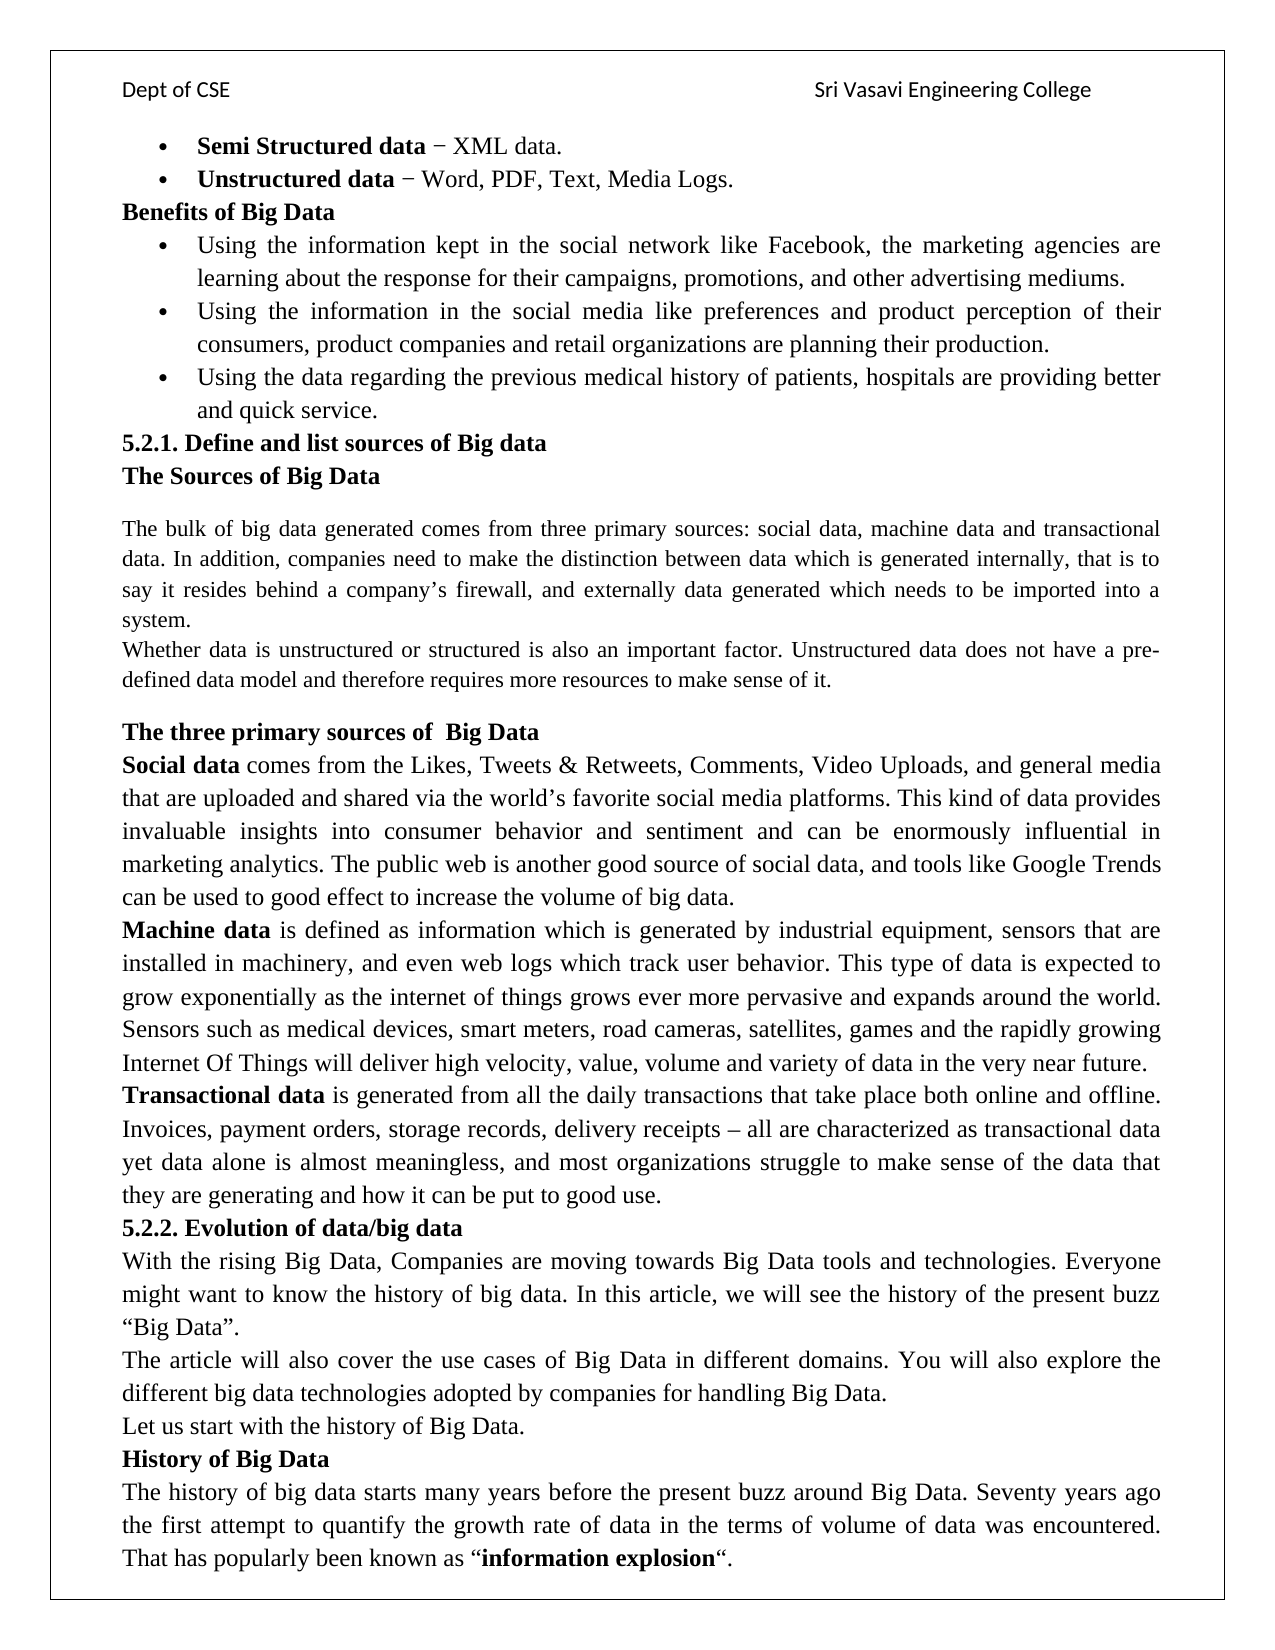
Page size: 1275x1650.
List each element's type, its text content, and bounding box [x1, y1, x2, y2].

list Using the information in the social media like preferences and product perception of their consumers, product companies and retail organizations are planning their production. [159, 296, 1162, 358]
text The history of big data starts many years before the present buzz around Big Data. Seventy years ago the first attempt to quantify the growth rate of data in the terms of volume of data was encountered. That has popularly been known as “information explosion“. [122, 1477, 1162, 1572]
text Let us start with the history of Big Data. [122, 1411, 1162, 1439]
text 5.2.2. Evolution of data/big data [122, 1213, 1162, 1241]
text Machine data is defined as information which is generated by industrial equipment, sensors that are installed in machinery, and even web logs which track user behavior. This type of data is expected to grow exponentially as the internet of things grows ever more pervasive and expands around the world. Sensors such as medical devices, smart meters, road cameras, satellites, games and the rapidly growing Internet Of Things will deliver high velocity, value, volume and variety of data in the very near future. [122, 916, 1162, 1076]
list Using the information kept in the social network like Facebook, the marketing agencies are learning about the response for their campaigns, promotions, and other advertising mediums. [159, 230, 1162, 292]
text With the rising Big Data, Companies are moving towards Big Data tools and technologies. Everyone might want to know the history of big data. In this article, we will see the history of the present buzz “Big Data”. [122, 1246, 1162, 1341]
subtitle The Sources of Big Data [122, 461, 1162, 490]
text Transactional data is generated from all the daily transactions that take place both online and offline. Invoices, payment orders, storage records, delivery receipts – all are characterized as transactional data yet data alone is almost meaningless, and most organizations struggle to make sense of the data that they are generating and how it can be put to good use. [122, 1081, 1162, 1208]
text Social data comes from the Likes, Tweets & Retweets, Comments, Video Uploads, and general media that are uploaded and shared via the world’s favorite social media platforms. This kind of data provides invaluable insights into consumer behavior and sentiment and can be enormously influential in marketing analytics. The public web is another good source of social data, and tools like Google Trends can be used to good effect to increase the volume of big data. [122, 750, 1162, 911]
text The article will also cover the use cases of Big Data in different domains. You will also explore the different big data technologies adopted by companies for handling Big Data. [122, 1345, 1162, 1407]
text The bulk of big data generated comes from three primary sources: social data, machine data and transactional data. In addition, companies need to make the distinction between data which is generated internally, that is to say it resides behind a company’s firewall, and externally data generated which needs to be imported into a system. Whether data is unstructured or structured is also an important factor. Unstructured data does not have a pre-defined data model and therefore requires more resources to make sense of it. [122, 515, 1162, 693]
list Semi Structured data − XML data. [159, 131, 1162, 160]
list Unstructured data − Word, PDF, Text, Media Logs. [159, 164, 1162, 193]
subtitle History of Big Data [122, 1444, 1162, 1473]
text 5.2.1. Define and list sources of Big data [122, 428, 1162, 457]
subtitle Benefits of Big Data [122, 197, 1162, 226]
list Using the data regarding the previous medical history of patients, hospitals are providing better and quick service. [159, 362, 1162, 424]
subtitle The three primary sources of Big Data [122, 717, 1162, 746]
